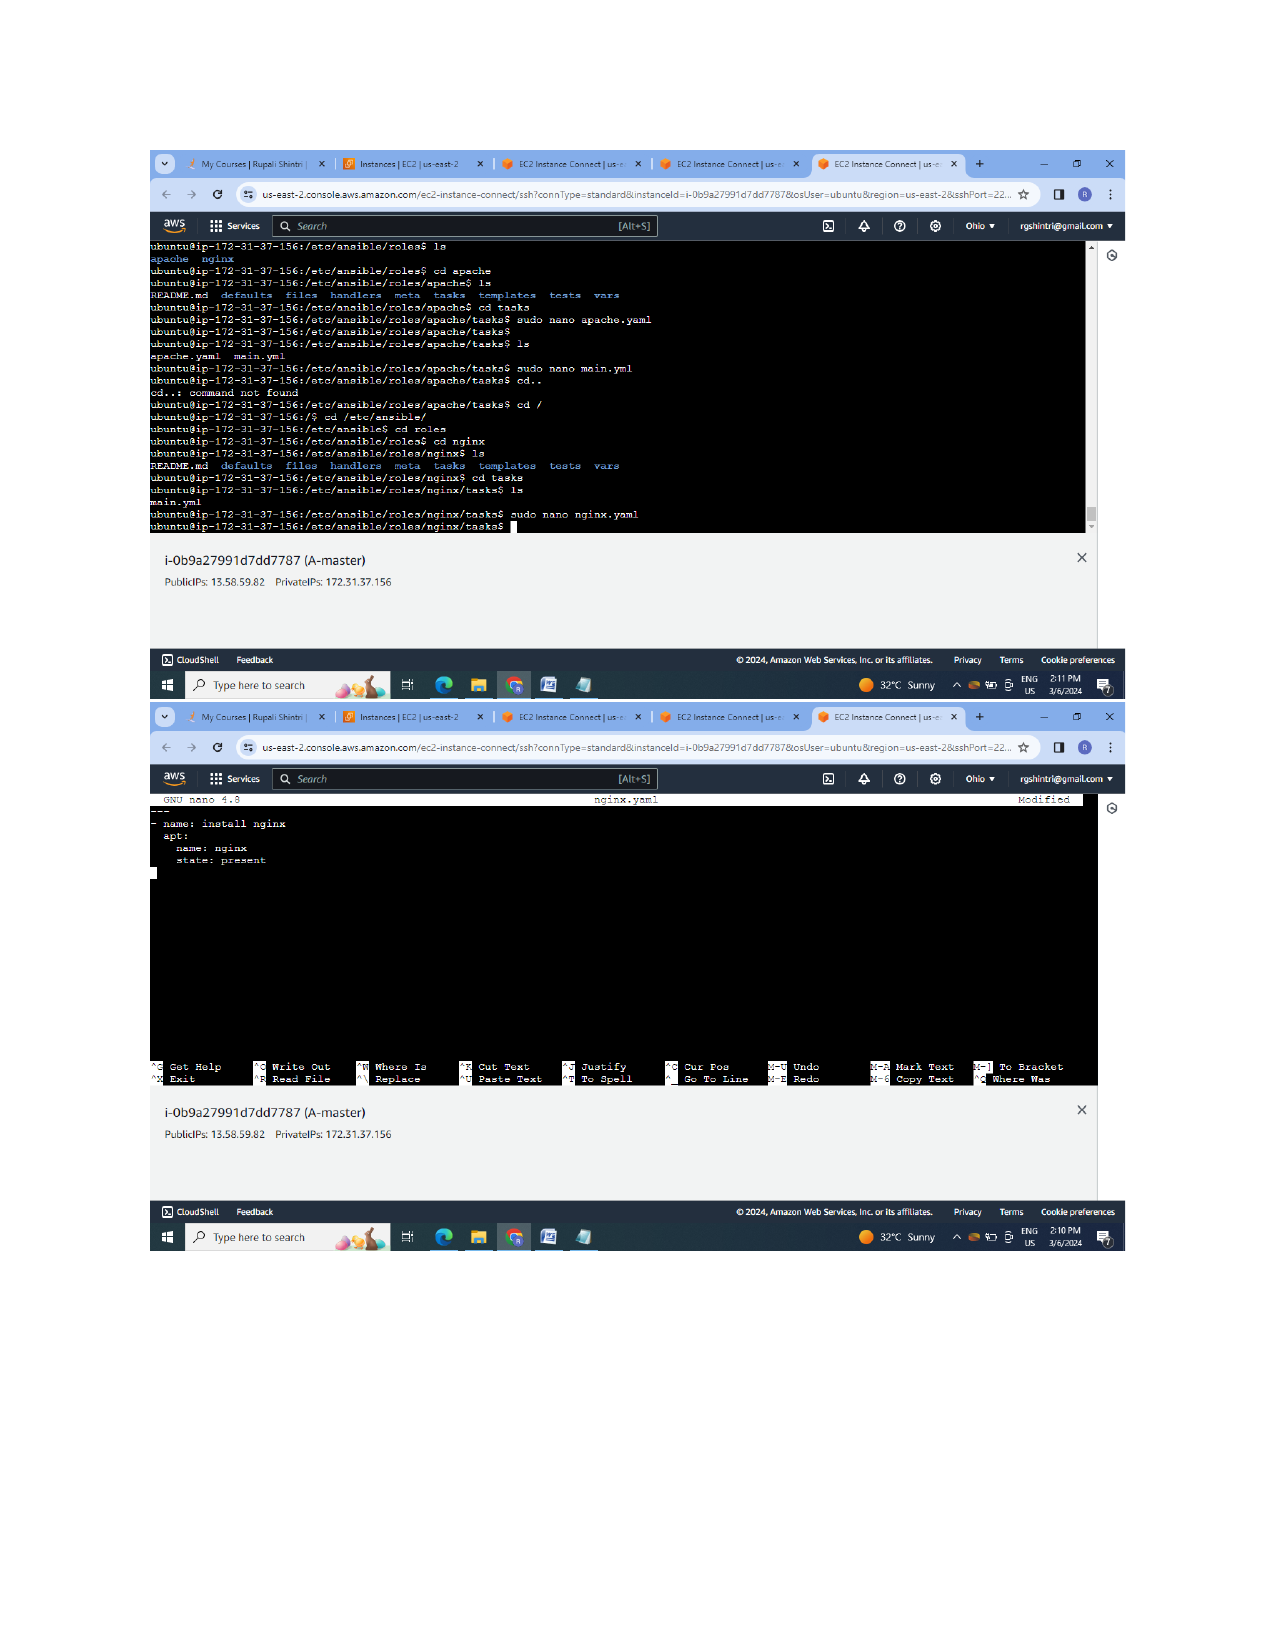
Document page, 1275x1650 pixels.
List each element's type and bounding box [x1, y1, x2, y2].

picture [150, 702, 1125, 1251]
picture [150, 150, 1125, 699]
